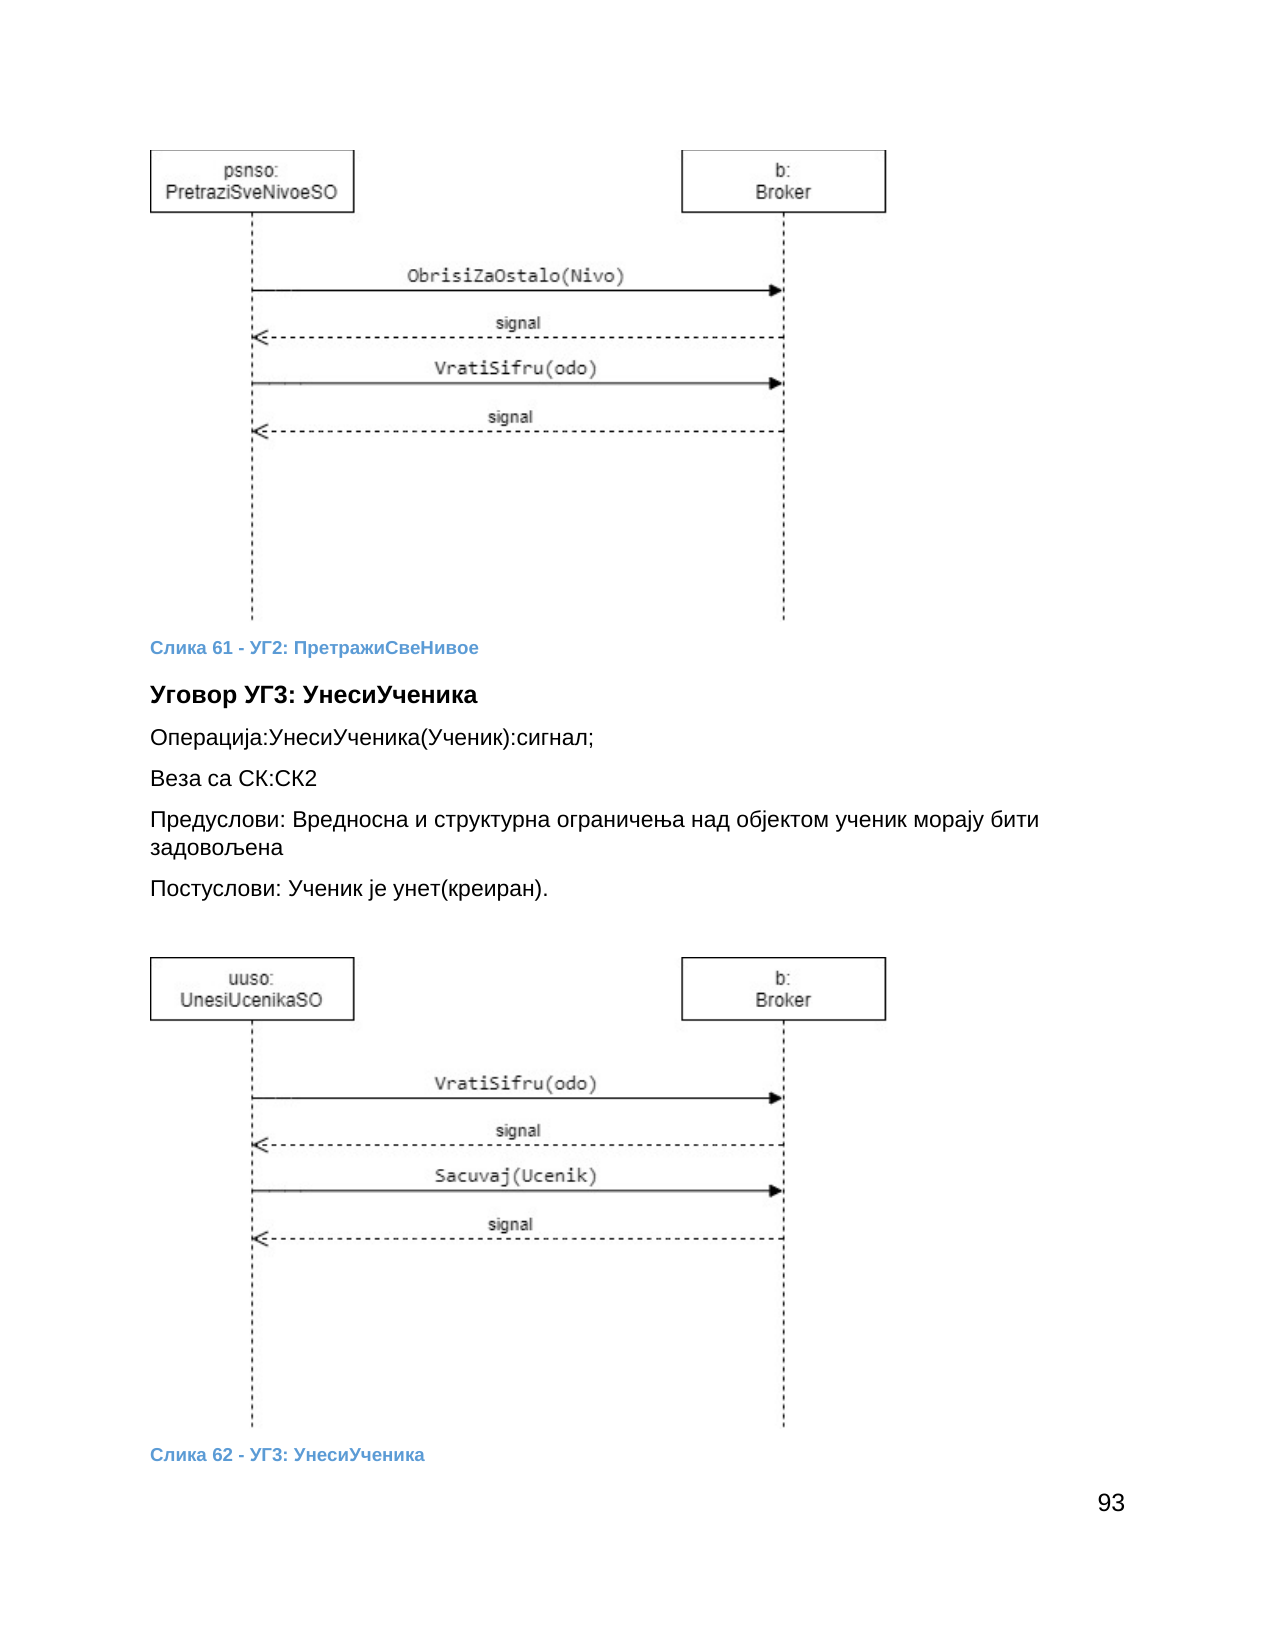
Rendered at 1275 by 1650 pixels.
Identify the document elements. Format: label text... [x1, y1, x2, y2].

text Веза са СК:СК2 [150, 765, 1125, 791]
picture [150, 957, 888, 1429]
text Слика 61 - УГ2: ПретражиСвеНивое [150, 636, 1125, 658]
text Операција:УнесиУченика(Ученик):сигнал; [150, 724, 1125, 750]
picture [150, 150, 888, 622]
subtitle Уговор УГ3: УнесиУченика [150, 681, 1125, 709]
text Слика 62 - УГ3: УнесиУченика [150, 1444, 1125, 1465]
text Предуслови: Вредносна и структурна ограничења над објектом ученик морају бити задовољена [150, 806, 1125, 861]
text Постуслови: Ученик је унет(креиран). [150, 875, 1125, 902]
